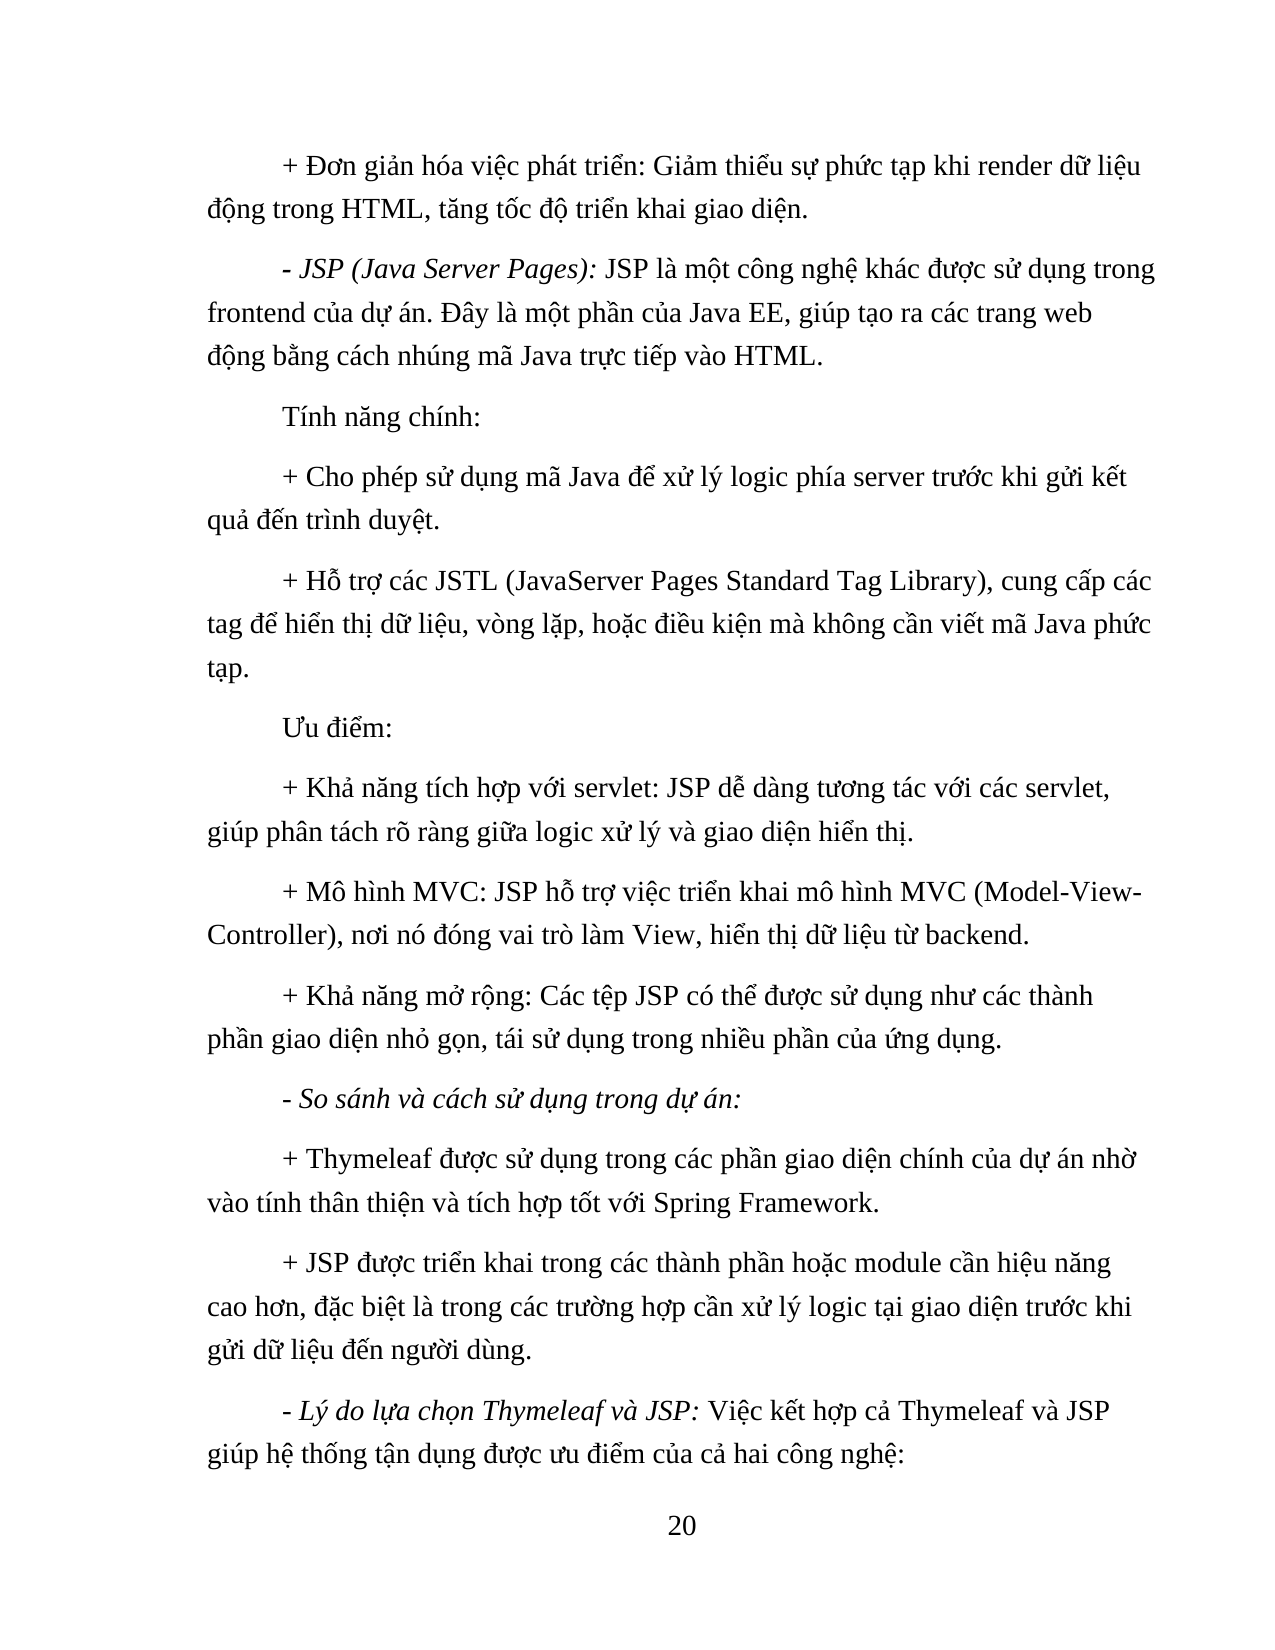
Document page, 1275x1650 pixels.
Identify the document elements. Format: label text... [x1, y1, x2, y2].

text - Lý do lựa chọn Thymeleaf và JSP: Việc kết hợp cả Thymeleaf và JSP giúp hệ thống tận dụng được ưu điểm của cả hai công nghệ: [207, 1393, 1157, 1470]
text + JSP được triển khai trong các thành phần hoặc module cần hiệu năng cao hơn, đặc biệt là trong các trường hợp cần xử lý logic tại giao diện trước khi gửi dữ liệu đến người dùng. [207, 1245, 1157, 1366]
text + Khả năng mở rộng: Các tệp JSP có thể được sử dụng như các thành phần giao diện nhỏ gọn, tái sử dụng trong nhiều phần của ứng dụng. [207, 978, 1157, 1055]
text - JSP (Java Server Pages): JSP là một công nghệ khác được sử dụng trong frontend của dự án. Đây là một phần của Java EE, giúp tạo ra các trang web động bằng cách nhúng mã Java trực tiếp vào HTML. [207, 251, 1157, 372]
text + Thymeleaf được sử dụng trong các phần giao diện chính của dự án nhờ vào tính thân thiện và tích hợp tốt với Spring Framework. [207, 1142, 1157, 1219]
text + Mô hình MVC: JSP hỗ trợ việc triển khai mô hình MVC (Model-View-Controller), nơi nó đóng vai trò làm View, hiển thị dữ liệu từ backend. [207, 874, 1157, 951]
text + Khả năng tích hợp với servlet: JSP dễ dàng tương tác với các servlet, giúp phân tách rõ ràng giữa logic xử lý và giao diện hiển thị. [207, 770, 1157, 847]
text Tính năng chính: [207, 399, 1157, 432]
text Ưu điểm: [207, 710, 1157, 743]
text - So sánh và cách sử dụng trong dự án: [207, 1081, 1157, 1115]
text + Đơn giản hóa việc phát triển: Giảm thiểu sự phức tạp khi render dữ liệu động trong HTML, tăng tốc độ triển khai giao diện. [207, 148, 1157, 225]
text + Cho phép sử dụng mã Java để xử lý logic phía server trước khi gửi kết quả đến trình duyệt. [207, 459, 1157, 536]
text + Hỗ trợ các JSTL (JavaServer Pages Standard Tag Library), cung cấp các tag để hiển thị dữ liệu, vòng lặp, hoặc điều kiện mà không cần viết mã Java phức tạp. [207, 563, 1157, 683]
